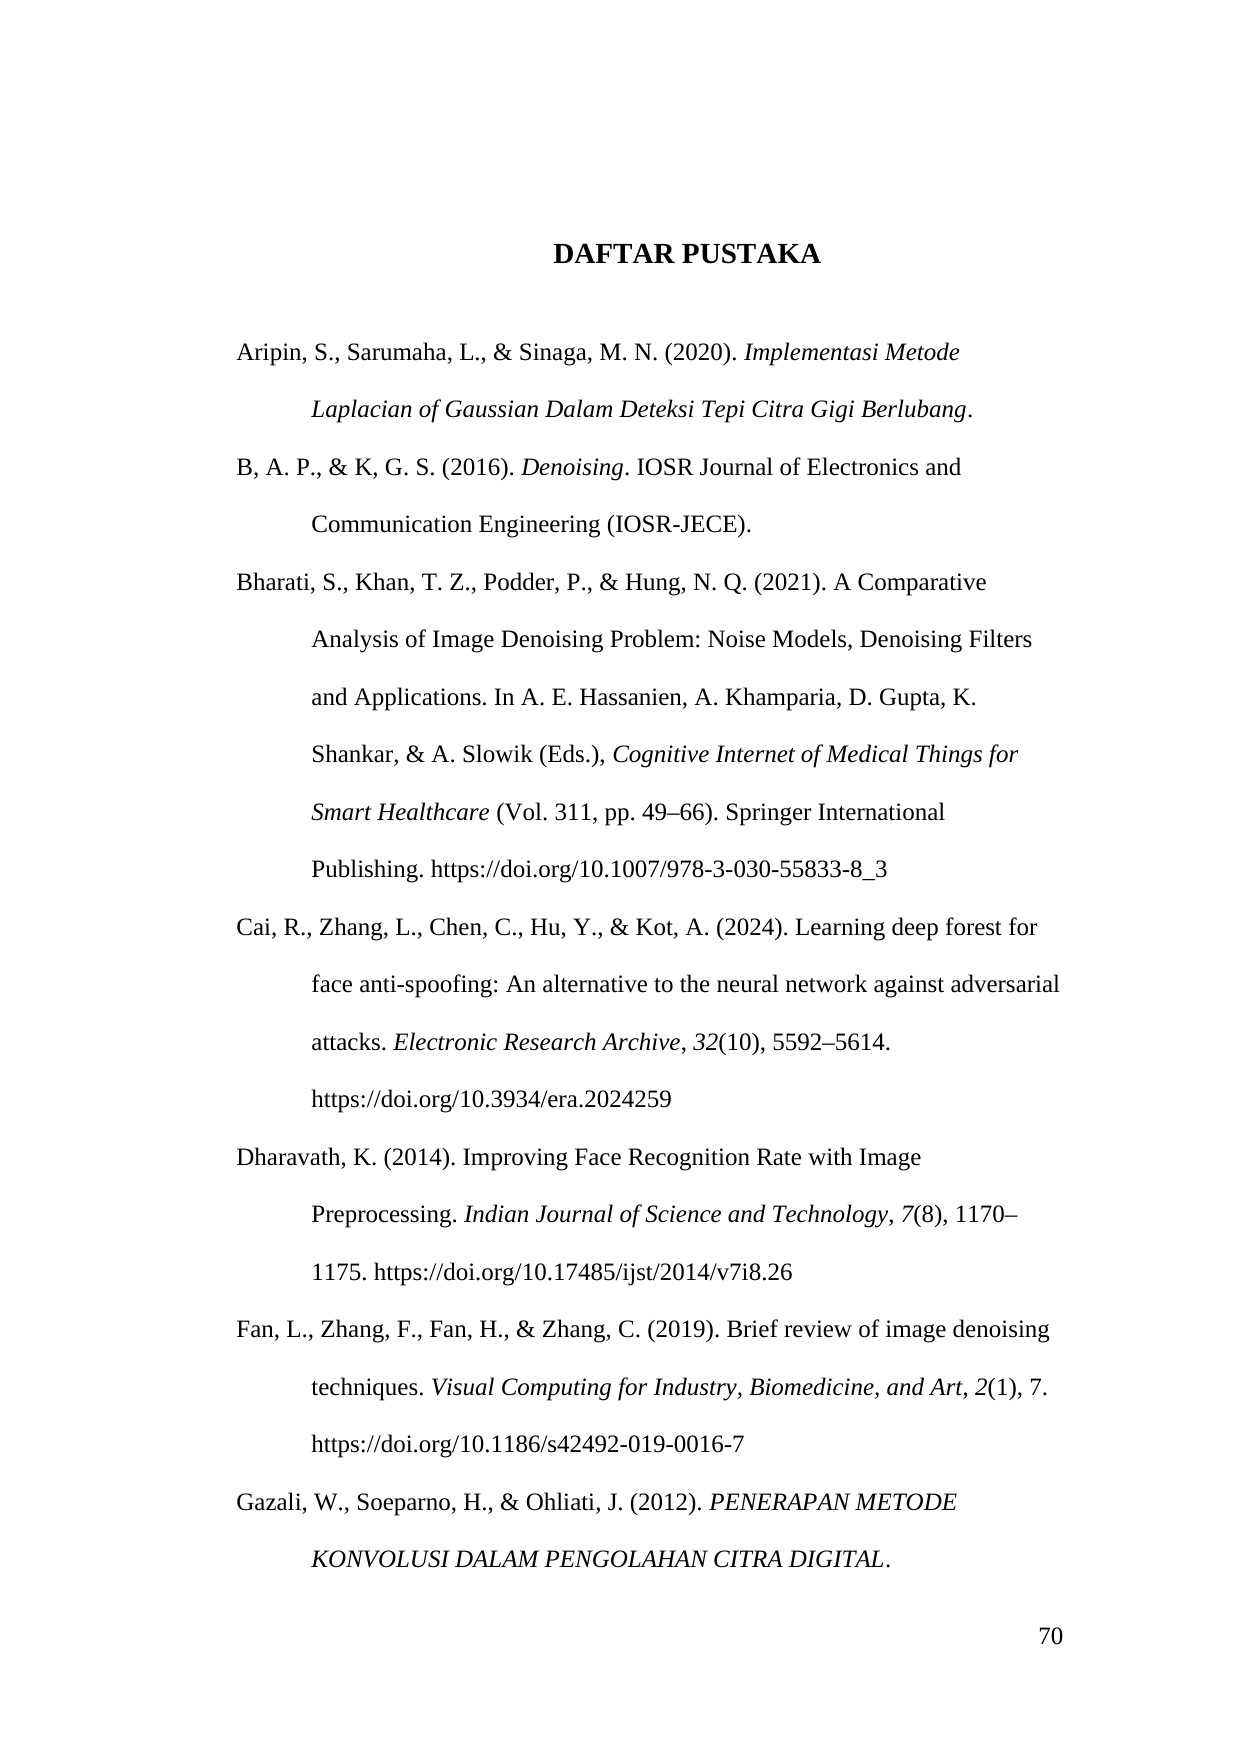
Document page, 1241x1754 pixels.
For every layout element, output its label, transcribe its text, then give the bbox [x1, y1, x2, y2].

text Cai, R., Zhang, L., Chen, C., Hu, Y., & Kot, A. (2024). Learning deep forest for face anti-spoofing: An alternative to the neural network against adversarial attacks. Electronic Research Archive, 32(10), 5592–5614. https://doi.org/10.3934/era.2024259 [236, 912, 1063, 1113]
subtitle DAFTAR PUSTAKA [311, 236, 1063, 270]
text Gazali, W., Soeparno, H., & Ohliati, J. (2012). PENERAPAN METODE KONVOLUSI DALAM PENGOLAHAN CITRA DIGITAL. [236, 1487, 1063, 1573]
text Fan, L., Zhang, F., Fan, H., & Zhang, C. (2019). Brief review of image denoising techniques. Visual Computing for Industry, Biomedicine, and Art, 2(1), 7. https://doi.org/10.1186/s42492-019-0016-7 [236, 1314, 1063, 1458]
text Aripin, S., Sarumaha, L., & Sinaga, M. N. (2020). Implementasi Metode Laplacian of Gaussian Dalam Deteksi Tepi Citra Gigi Berlubang. [236, 337, 1063, 423]
text Dharavath, K. (2014). Improving Face Recognition Rate with Image Preprocessing. Indian Journal of Science and Technology, 7(8), 1170–1175. https://doi.org/10.17485/ijst/2014/v7i8.26 [236, 1142, 1063, 1286]
text B, A. P., & K, G. S. (2016). Denoising. IOSR Journal of Electronics and Communication Engineering (IOSR-JECE). [236, 452, 1063, 538]
text Bharati, S., Khan, T. Z., Podder, P., & Hung, N. Q. (2021). A Comparative Analysis of Image Denoising Problem: Noise Models, Denoising Filters and Applications. In A. E. Hassanien, A. Khamparia, D. Gupta, K. Shankar, & A. Slowik (Eds.), Cognitive Internet of Medical Things for Smart Healthcare (Vol. 311, pp. 49–66). Springer International Publishing. https://doi.org/10.1007/978-3-030-55833-8_3 [236, 567, 1063, 883]
